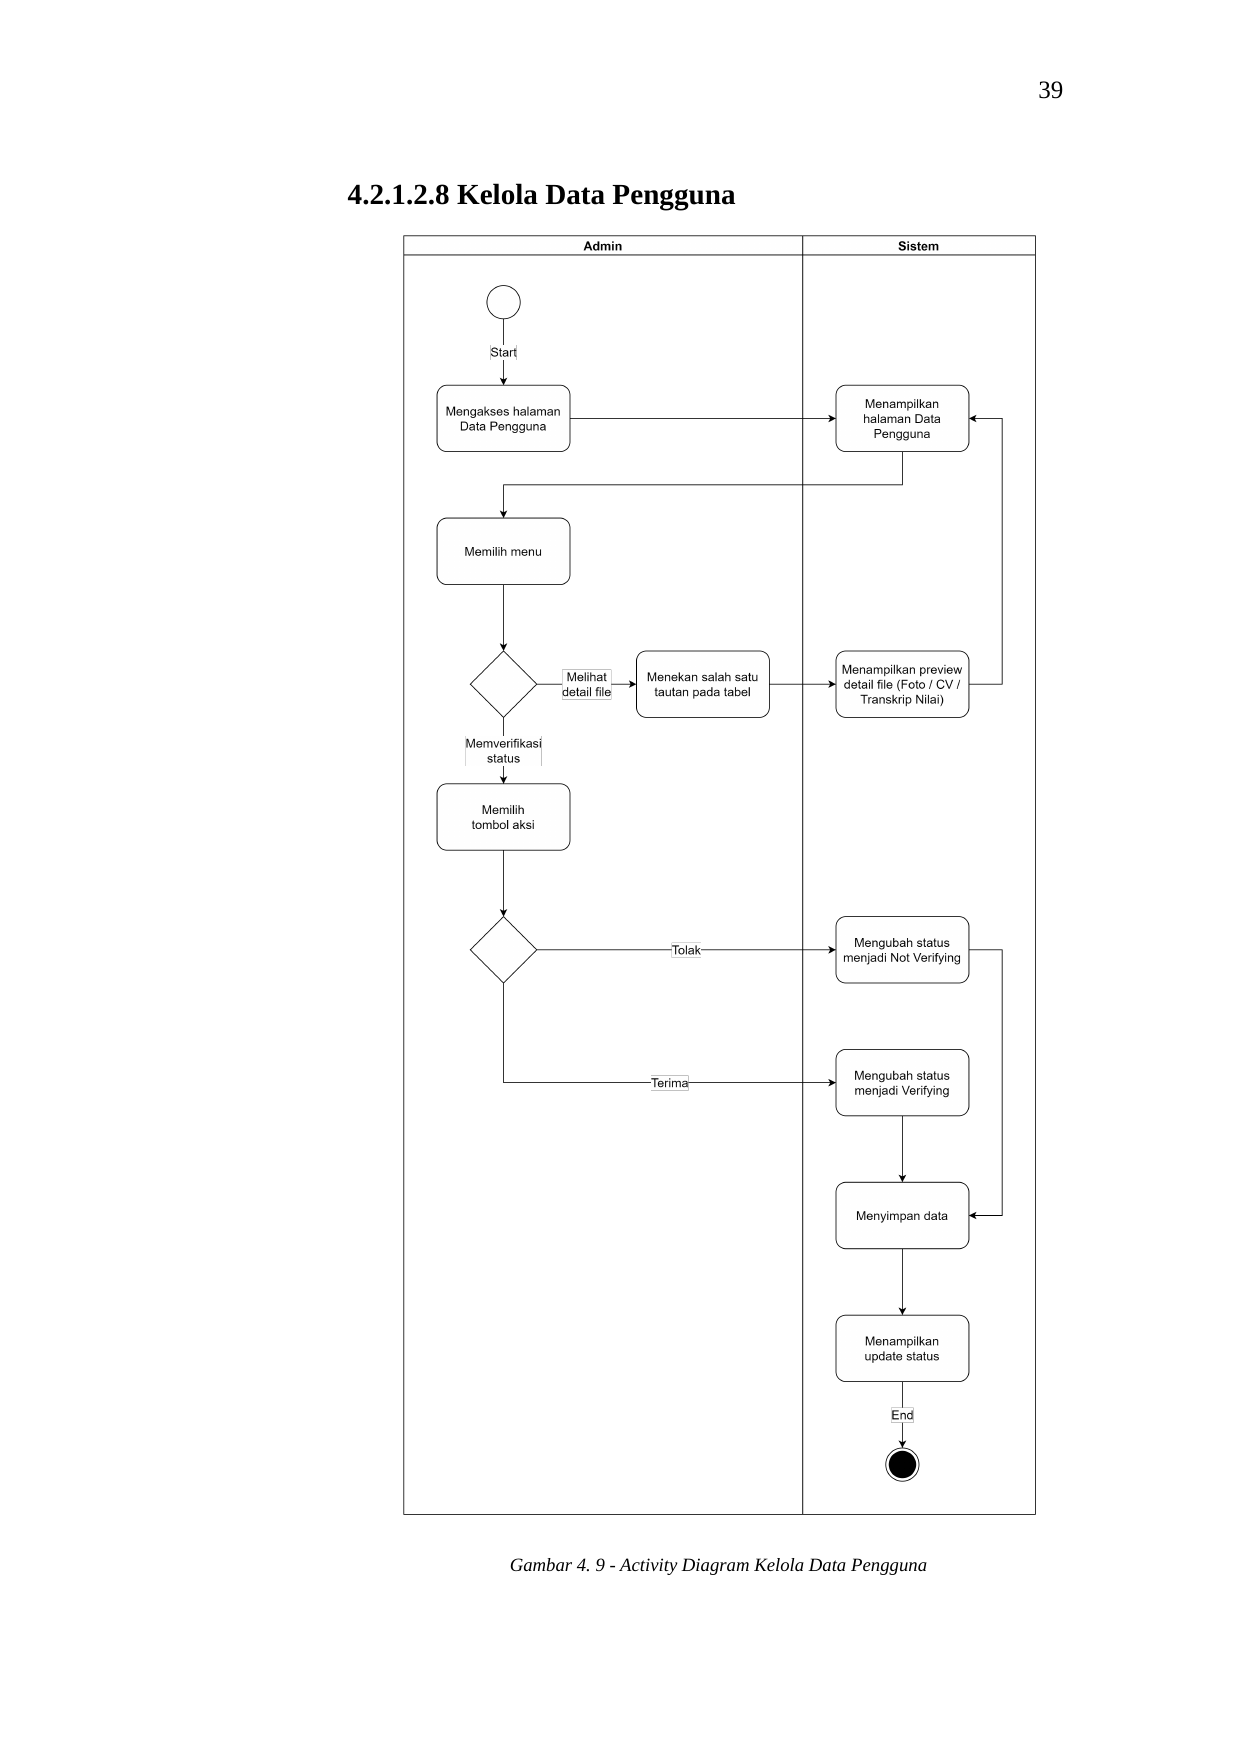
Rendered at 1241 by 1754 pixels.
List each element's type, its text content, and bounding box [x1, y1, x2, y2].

picture [395, 227, 1044, 1523]
text Gambar 4. 9 - Activity Diagram Kelola Data Pengguna [376, 1554, 1063, 1575]
subtitle 4.2.1.2.8 Kelola Data Pengguna [347, 177, 1063, 211]
